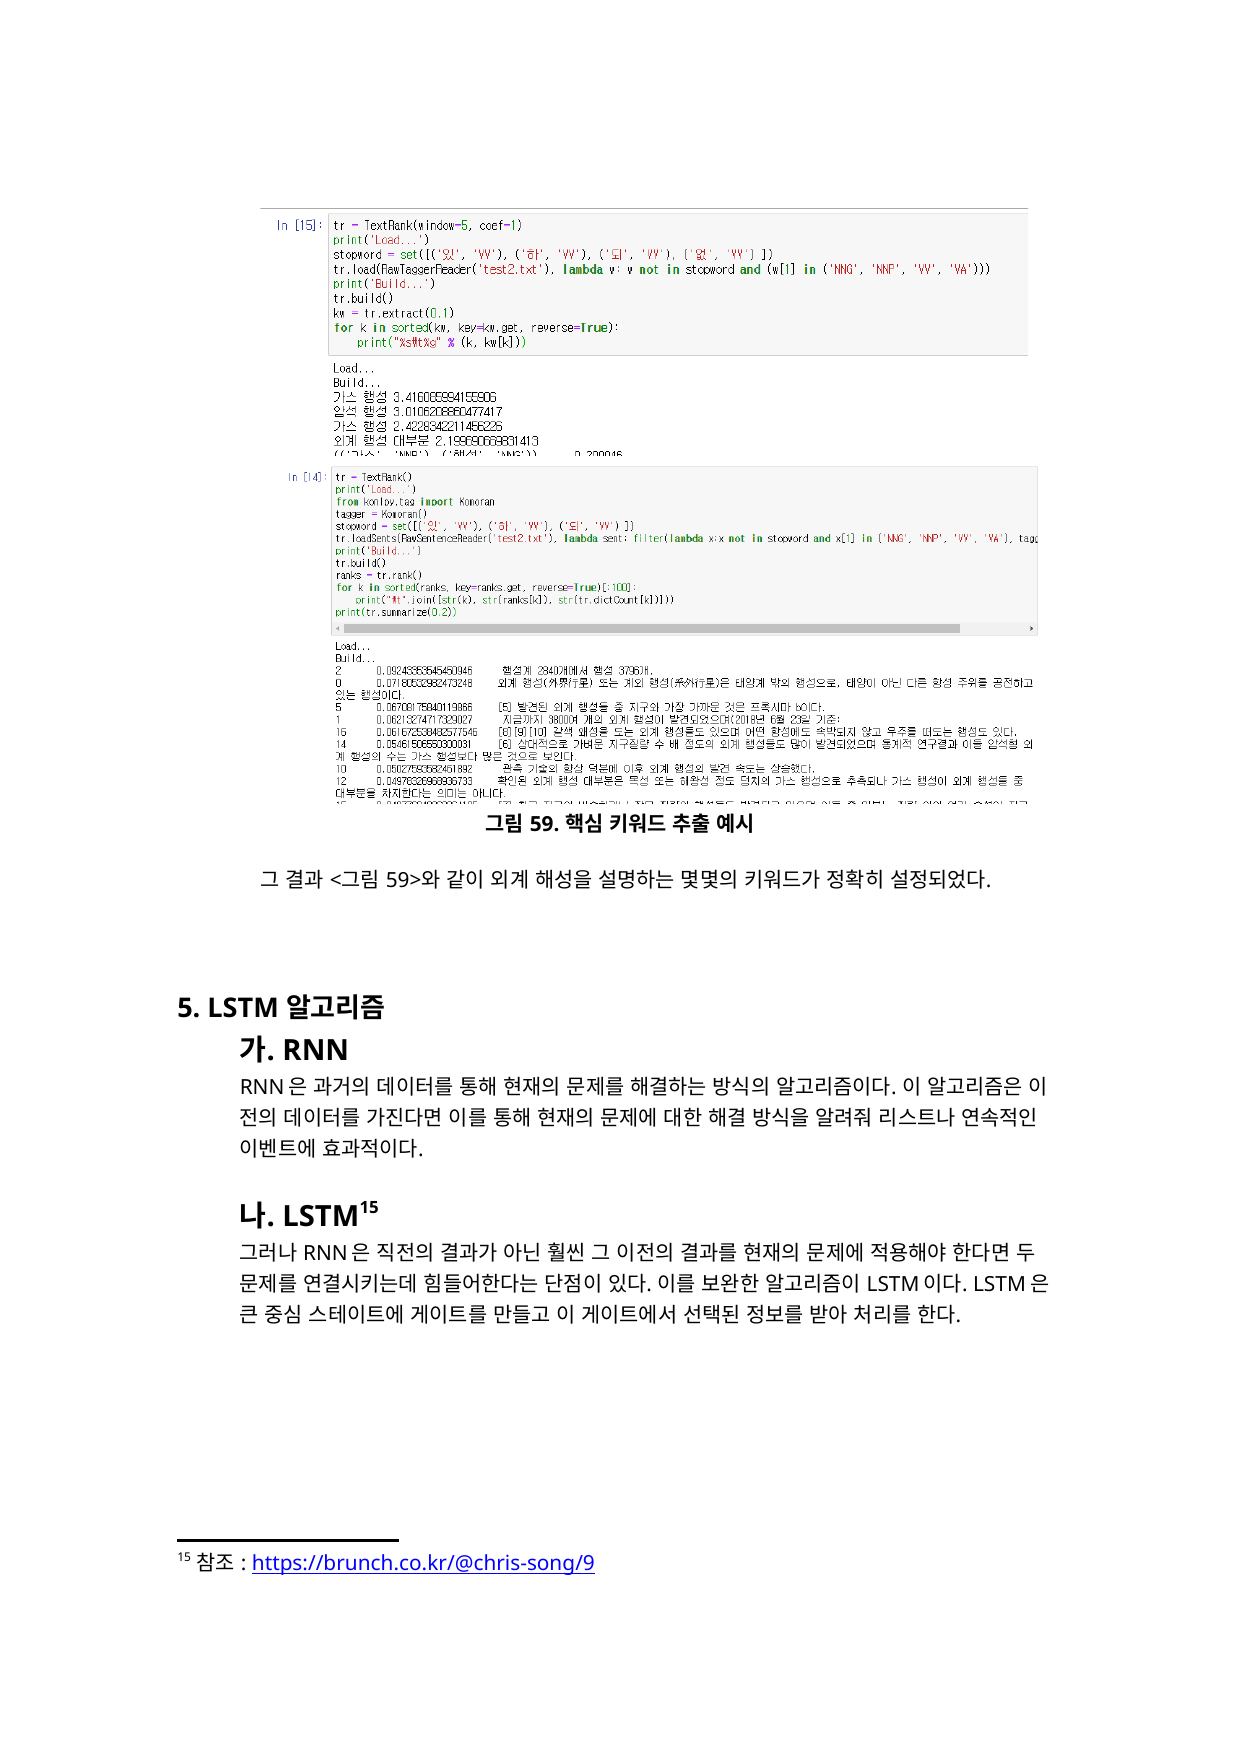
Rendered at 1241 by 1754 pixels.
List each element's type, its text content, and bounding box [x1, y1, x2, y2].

list 가. RNN [239, 1026, 1063, 1069]
picture [277, 459, 1046, 804]
text 그림 59. 핵심 키워드 추출 예시 [177, 807, 1063, 838]
picture [260, 206, 1029, 456]
list 나. LSTM [239, 1192, 1063, 1235]
list 그러나 RNN은 직전의 결과가 아닌 훨씬 그 이전의 결과를 현재의 문제에 적용해야 한다면 두 문제를 연결시키는데 힘들어한다는 단점이 있다. 이를 보완한 알고리즘이 LSTM이다. LSTM은 큰 중심 스테이트에 게이트를 만들고 이 게이트에서 선택된 정보를 받아 처리를 한다. [239, 1236, 1063, 1329]
list RNN은 과거의 데이터를 통해 현재의 문제를 해결하는 방식의 알고리즘이다. 이 알고리즘은 이 전의 데이터를 가진다면 이를 통해 현재의 문제에 대한 해결 방식을 알려줘 리스트나 연속적인 이벤트에 효과적이다. [239, 1070, 1063, 1162]
text 그 결과 <그림 59>와 같이 외계 해성을 설명하는 몇몇의 키워드가 정확히 설정되었다. [260, 863, 1063, 893]
text 5. LSTM 알고리즘 [177, 986, 1063, 1025]
